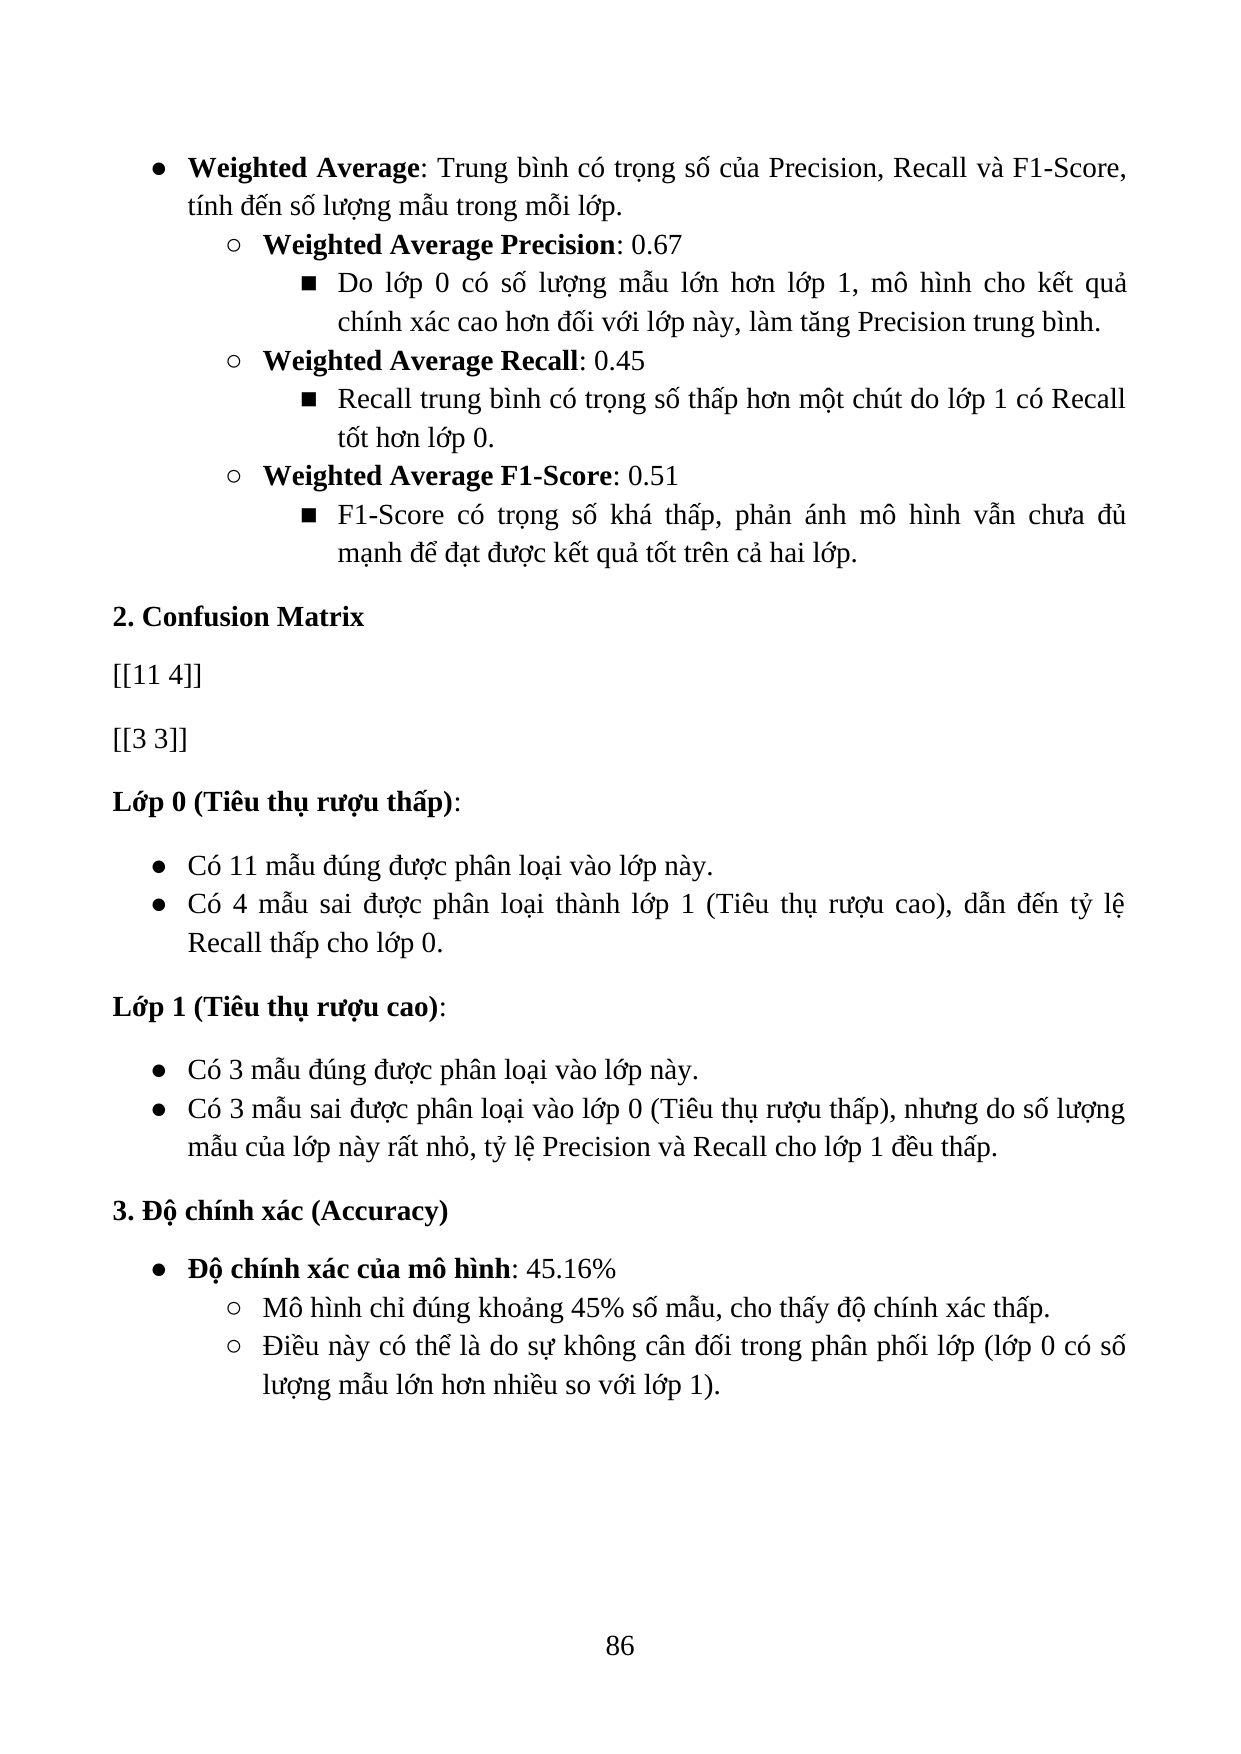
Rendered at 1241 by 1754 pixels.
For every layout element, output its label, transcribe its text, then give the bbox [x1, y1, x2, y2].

list F1-Score có trọng số khá thấp, phản ánh mô hình vẫn chưa đủ mạnh để đạt được kết quả tốt trên cả hai lớp. [300, 497, 1128, 569]
text 3. Độ chính xác (Accuracy) [112, 1193, 1128, 1226]
list Weighted Average Recall: 0.45 [225, 343, 1128, 376]
list Weighted Average Precision: 0.67 [225, 227, 1128, 261]
list Có 3 mẫu sai được phân loại vào lớp 0 (Tiêu thụ rượu thấp), nhưng do số lượng mẫu của lớp này rất nhỏ, tỷ lệ Precision và Recall cho lớp 1 đều thấp. [150, 1091, 1128, 1163]
text [[3 3]] [112, 721, 1128, 754]
text 2. Confusion Matrix [112, 599, 1128, 632]
text [[11 4]] [112, 657, 1128, 691]
text Lớp 0 (Tiêu thụ rượu thấp): [112, 784, 1128, 818]
list Weighted Average: Trung bình có trọng số của Precision, Recall và F1-Score, tính đến số lượng mẫu trong mỗi lớp. [150, 150, 1128, 222]
text Lớp 1 (Tiêu thụ rượu cao): [112, 989, 1128, 1022]
list Mô hình chỉ đúng khoảng 45% số mẫu, cho thấy độ chính xác thấp. [225, 1290, 1128, 1323]
list Có 11 mẫu đúng được phân loại vào lớp này. [150, 848, 1128, 882]
list Điều này có thể là do sự không cân đối trong phân phối lớp (lớp 0 có số lượng mẫu lớn hơn nhiều so với lớp 1). [225, 1328, 1128, 1401]
list Có 4 mẫu sai được phân loại thành lớp 1 (Tiêu thụ rượu cao), dẫn đến tỷ lệ Recall thấp cho lớp 0. [150, 887, 1128, 959]
list Độ chính xác của mô hình: 45.16% [150, 1251, 1128, 1285]
list Có 3 mẫu đúng được phân loại vào lớp này. [150, 1052, 1128, 1086]
list Weighted Average F1-Score: 0.51 [225, 458, 1128, 492]
list Do lớp 0 có số lượng mẫu lớn hơn lớp 1, mô hình cho kết quả chính xác cao hơn đối với lớp này, làm tăng Precision trung bình. [300, 266, 1128, 338]
list Recall trung bình có trọng số thấp hơn một chút do lớp 1 có Recall tốt hơn lớp 0. [300, 381, 1128, 453]
